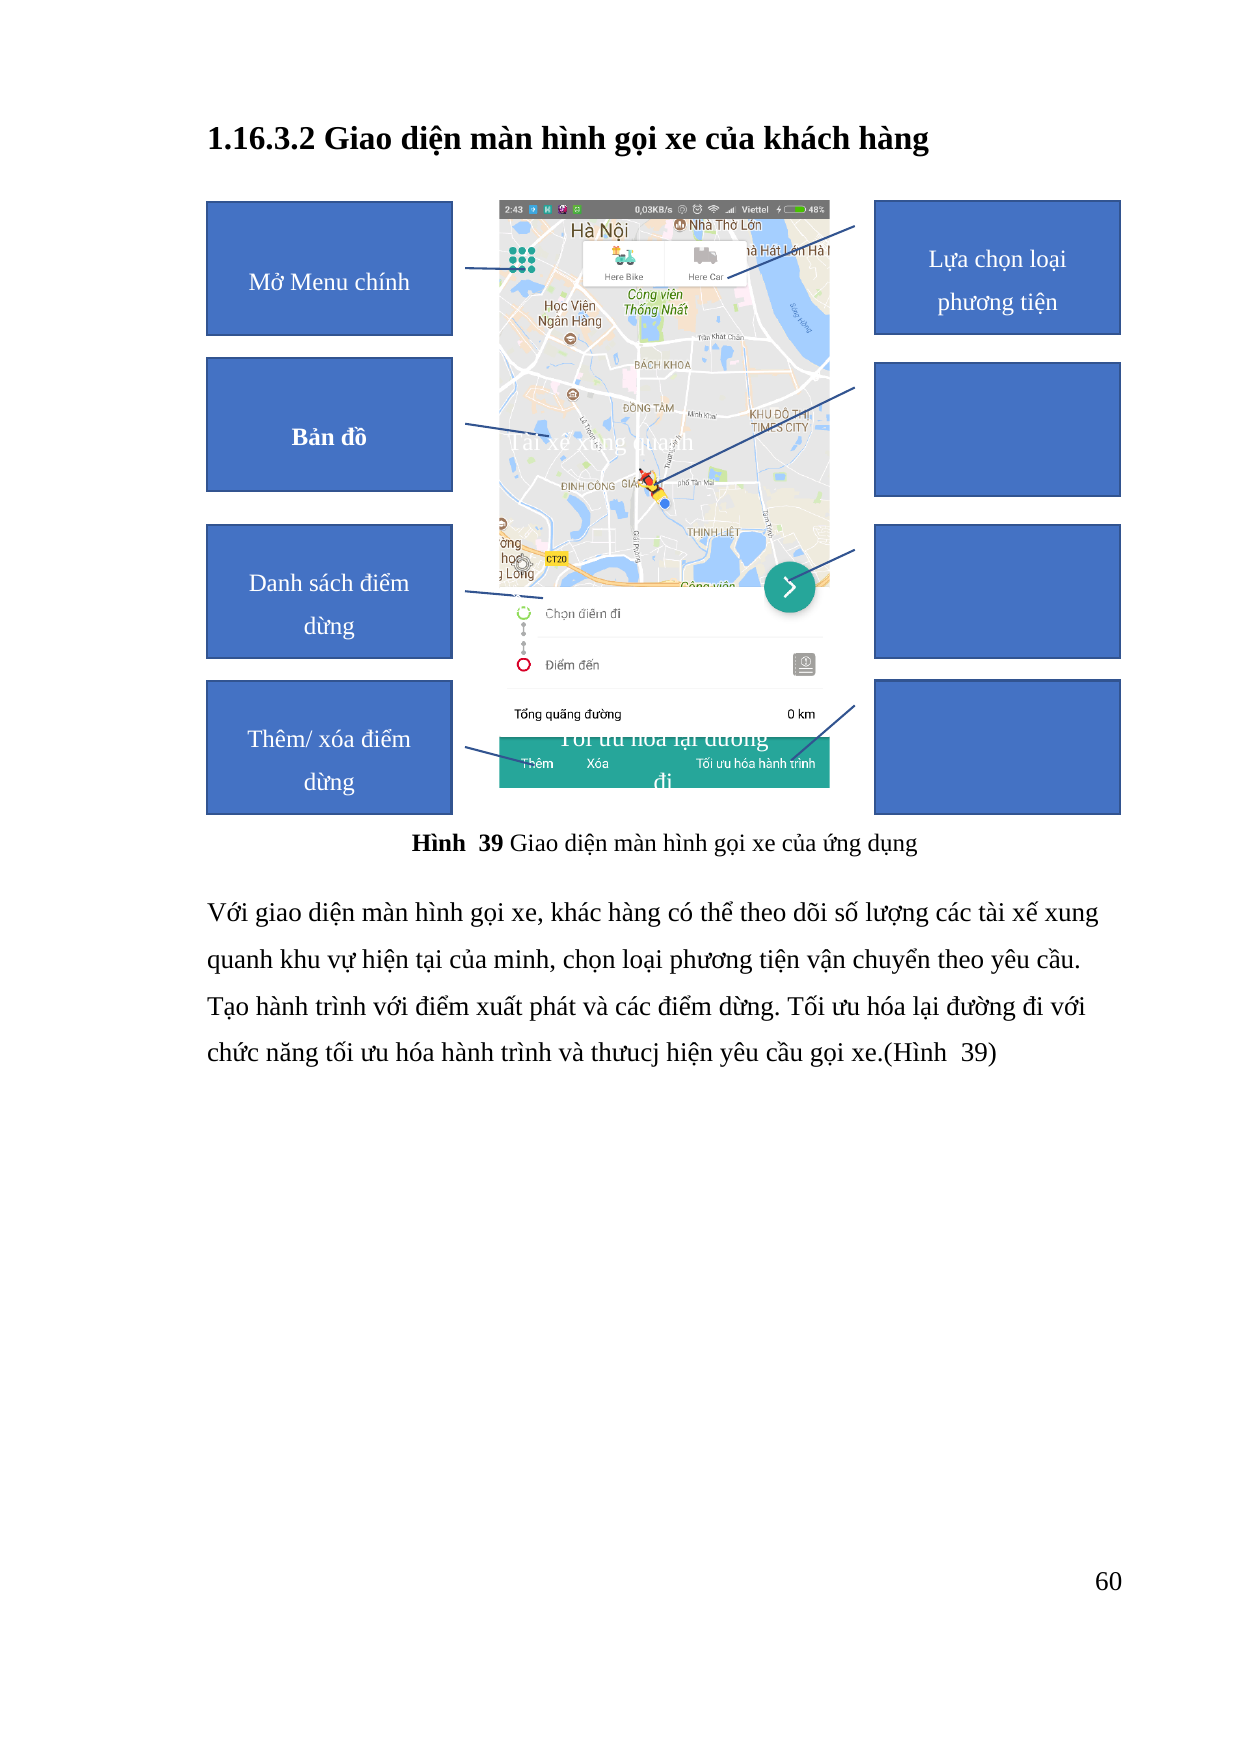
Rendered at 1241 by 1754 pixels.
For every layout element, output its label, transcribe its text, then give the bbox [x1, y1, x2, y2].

text Hình 39 Giao diện màn hình gọi xe của ứng dụng [207, 828, 1122, 857]
text Với giao diện màn hình gọi xe, khác hàng có thể theo dõi số lượng các tài xế xung quanh khu vự hiện tại của minh, chọn loại phương tiện vận chuyển theo yêu cầu. Tạo hành trình với điểm xuất phát và các điểm dừng. Tối ưu hóa lại đường đi với chức năng tối ưu hóa hành trình và thưucj hiện yêu cầu gọi xe.(Hình 37) [207, 896, 1122, 1067]
subtitle Giao diện màn hình gọi xe của khách hàng [207, 118, 1122, 156]
picture [499, 200, 830, 788]
